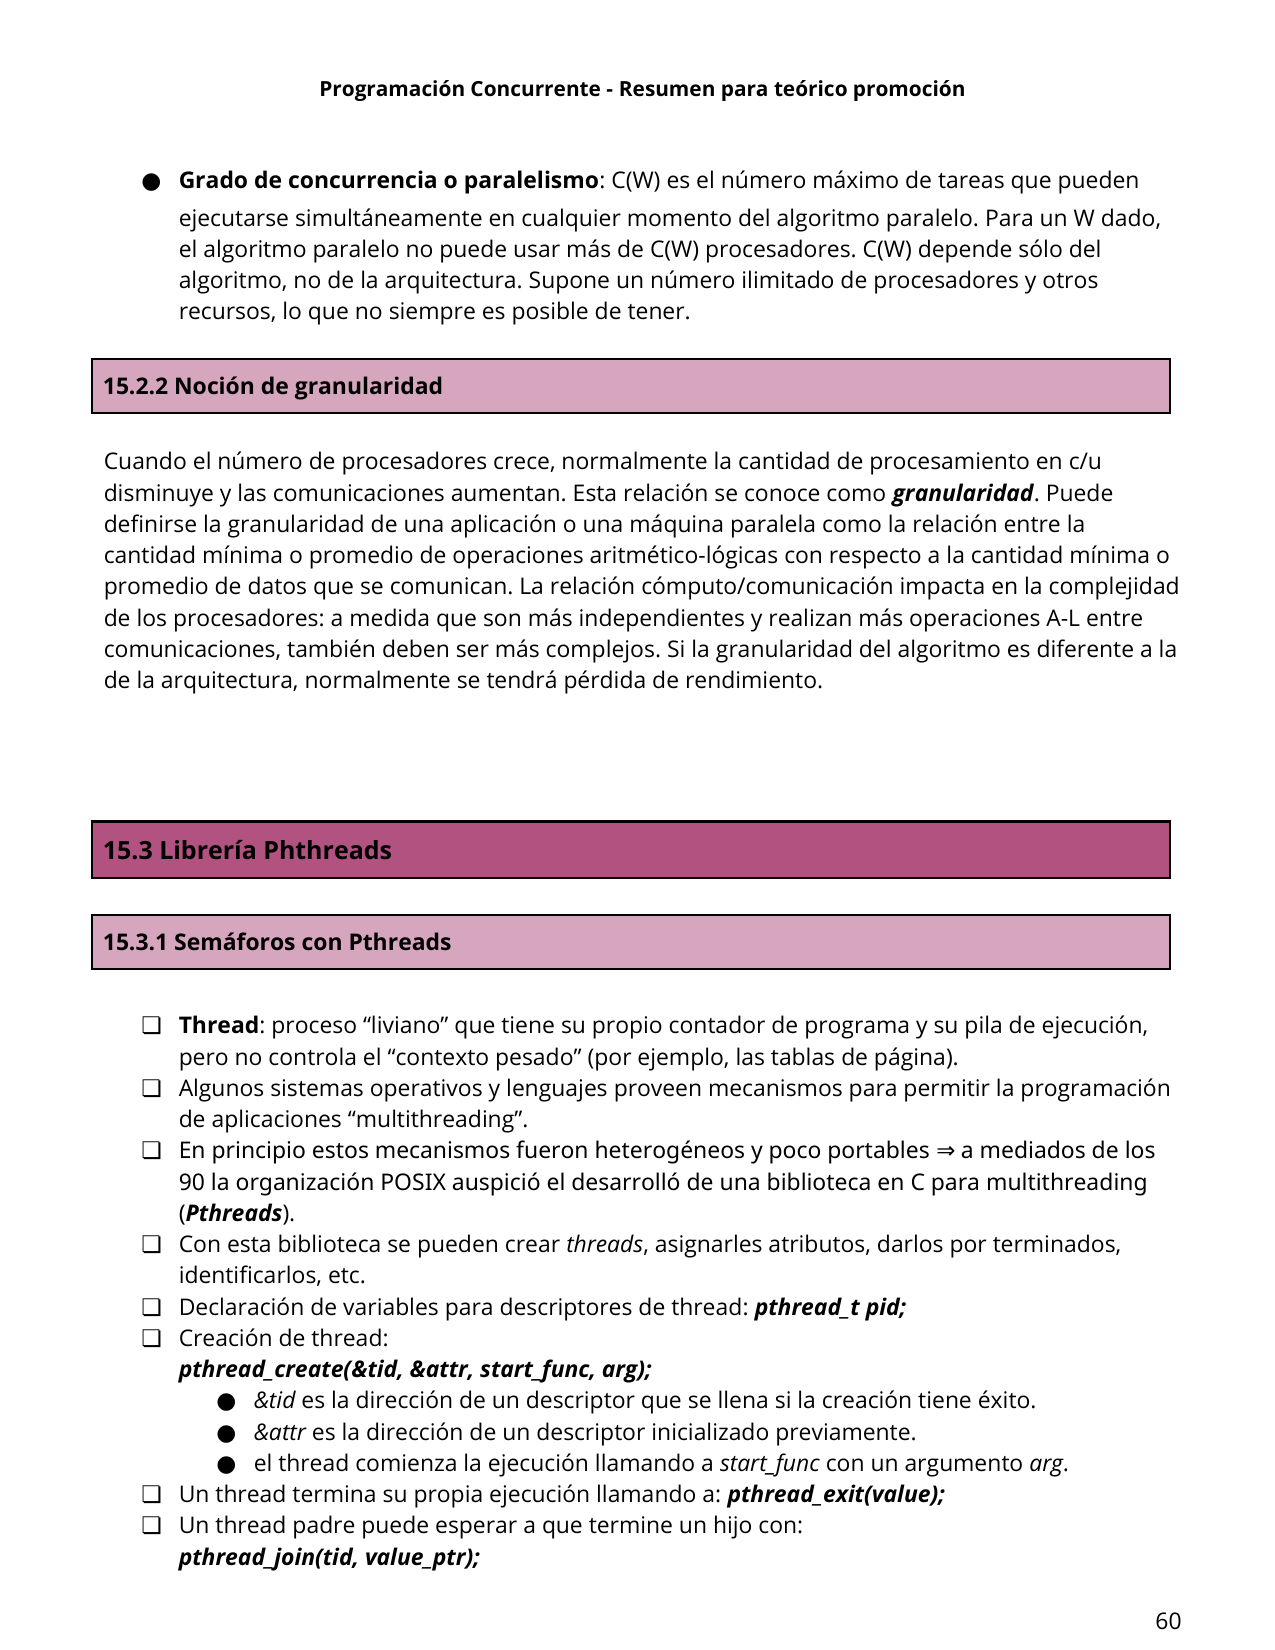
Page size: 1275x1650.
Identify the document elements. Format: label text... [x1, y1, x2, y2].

list Thread: proceso “liviano” que tiene su propio contador de programa y su pila de ejecución, pero no controla el “contexto pesado” (por ejemplo, las tablas de página). [141, 1009, 1181, 1072]
table_header 15.3.1 Semáforos con Pthreads [93, 916, 1169, 968]
list &attr es la dirección de un descriptor inicializado previamente. [216, 1416, 1181, 1447]
list Un thread termina su propia ejecución llamando a: pthread_exit(value); [141, 1478, 1181, 1509]
list Algunos sistemas operativos y lenguajes proveen mecanismos para permitir la programación de aplicaciones “multithreading”. [141, 1072, 1181, 1134]
list En principio estos mecanismos fueron heterogéneos y poco portables ⇒ a mediados de los 90 la organización POSIX auspició el desarrolló de una biblioteca en C para multithreading (Pthreads). [141, 1134, 1181, 1228]
table_header 15.2.2 Noción de granularidad [93, 360, 1169, 412]
list el thread comienza la ejecución llamando a start_func con un argumento arg. [216, 1447, 1181, 1478]
list &tid es la dirección de un descriptor que se llena si la creación tiene éxito. [216, 1384, 1181, 1416]
text pthread_join(tid, value_ptr); [103, 1541, 1181, 1572]
list Grado de concurrencia o paralelismo: C(W) es el número máximo de tareas que pueden ejecutarse simultáneamente en cualquier momento del algoritmo paralelo. Para un W dado, el algoritmo paralelo no puede usar más de C(W) procesadores. C(W) depende sólo del algoritmo, no de la arquitectura. Supone un número ilimitado de procesadores y otros recursos, lo que no siempre es posible de tener. [141, 154, 1181, 327]
text pthread_create(&tid, &attr, start_func, arg); [103, 1353, 1181, 1384]
list Un thread padre puede esperar a que termine un hijo con: [141, 1509, 1181, 1541]
list Declaración de variables para descriptores de thread: pthread_t pid; [141, 1291, 1181, 1322]
table_header 15.3 Librería Phthreads [93, 823, 1169, 877]
list Creación de thread: [141, 1322, 1181, 1353]
list Con esta biblioteca se pueden crear threads, asignarles atributos, darlos por terminados, identificarlos, etc. [141, 1228, 1181, 1291]
text Cuando el número de procesadores crece, normalmente la cantidad de procesamiento en c/u disminuye y las comunicaciones aumentan. Esta relación se conoce como granularidad. Puede definirse la granularidad de una aplicación o una máquina paralela como la relación entre la cantidad mínima o promedio de operaciones aritmético-lógicas con respecto a la cantidad mínima o promedio de datos que se comunican. La relación cómputo/comunicación impacta en la complejidad de los procesadores: a medida que son más independientes y realizan más operaciones A-L entre comunicaciones, también deben ser más complejos. Si la granularidad del algoritmo es diferente a la de la arquitectura, normalmente se tendrá pérdida de rendimiento. [103, 445, 1181, 695]
